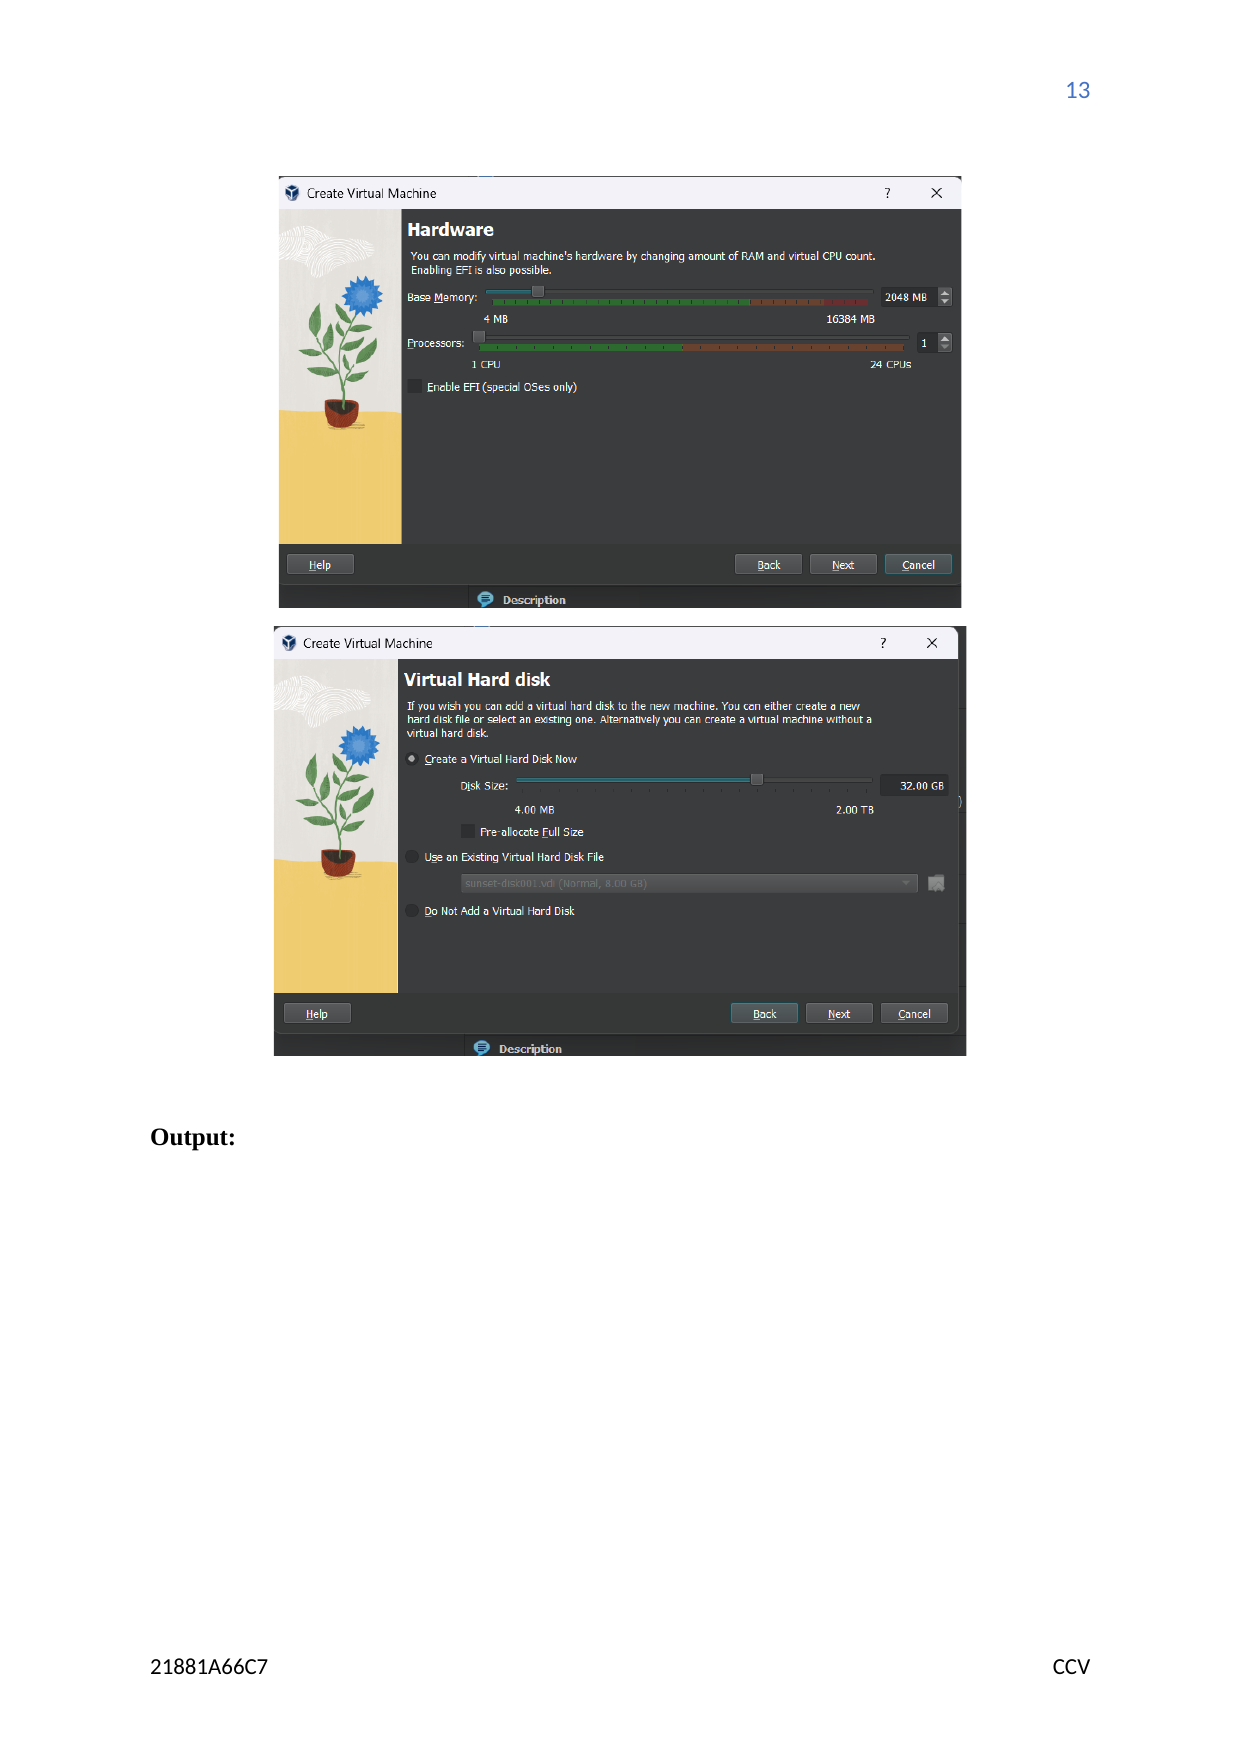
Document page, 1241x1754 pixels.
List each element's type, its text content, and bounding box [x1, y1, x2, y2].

picture [278, 176, 962, 608]
picture [273, 626, 967, 1056]
text Output: [150, 1122, 1090, 1151]
